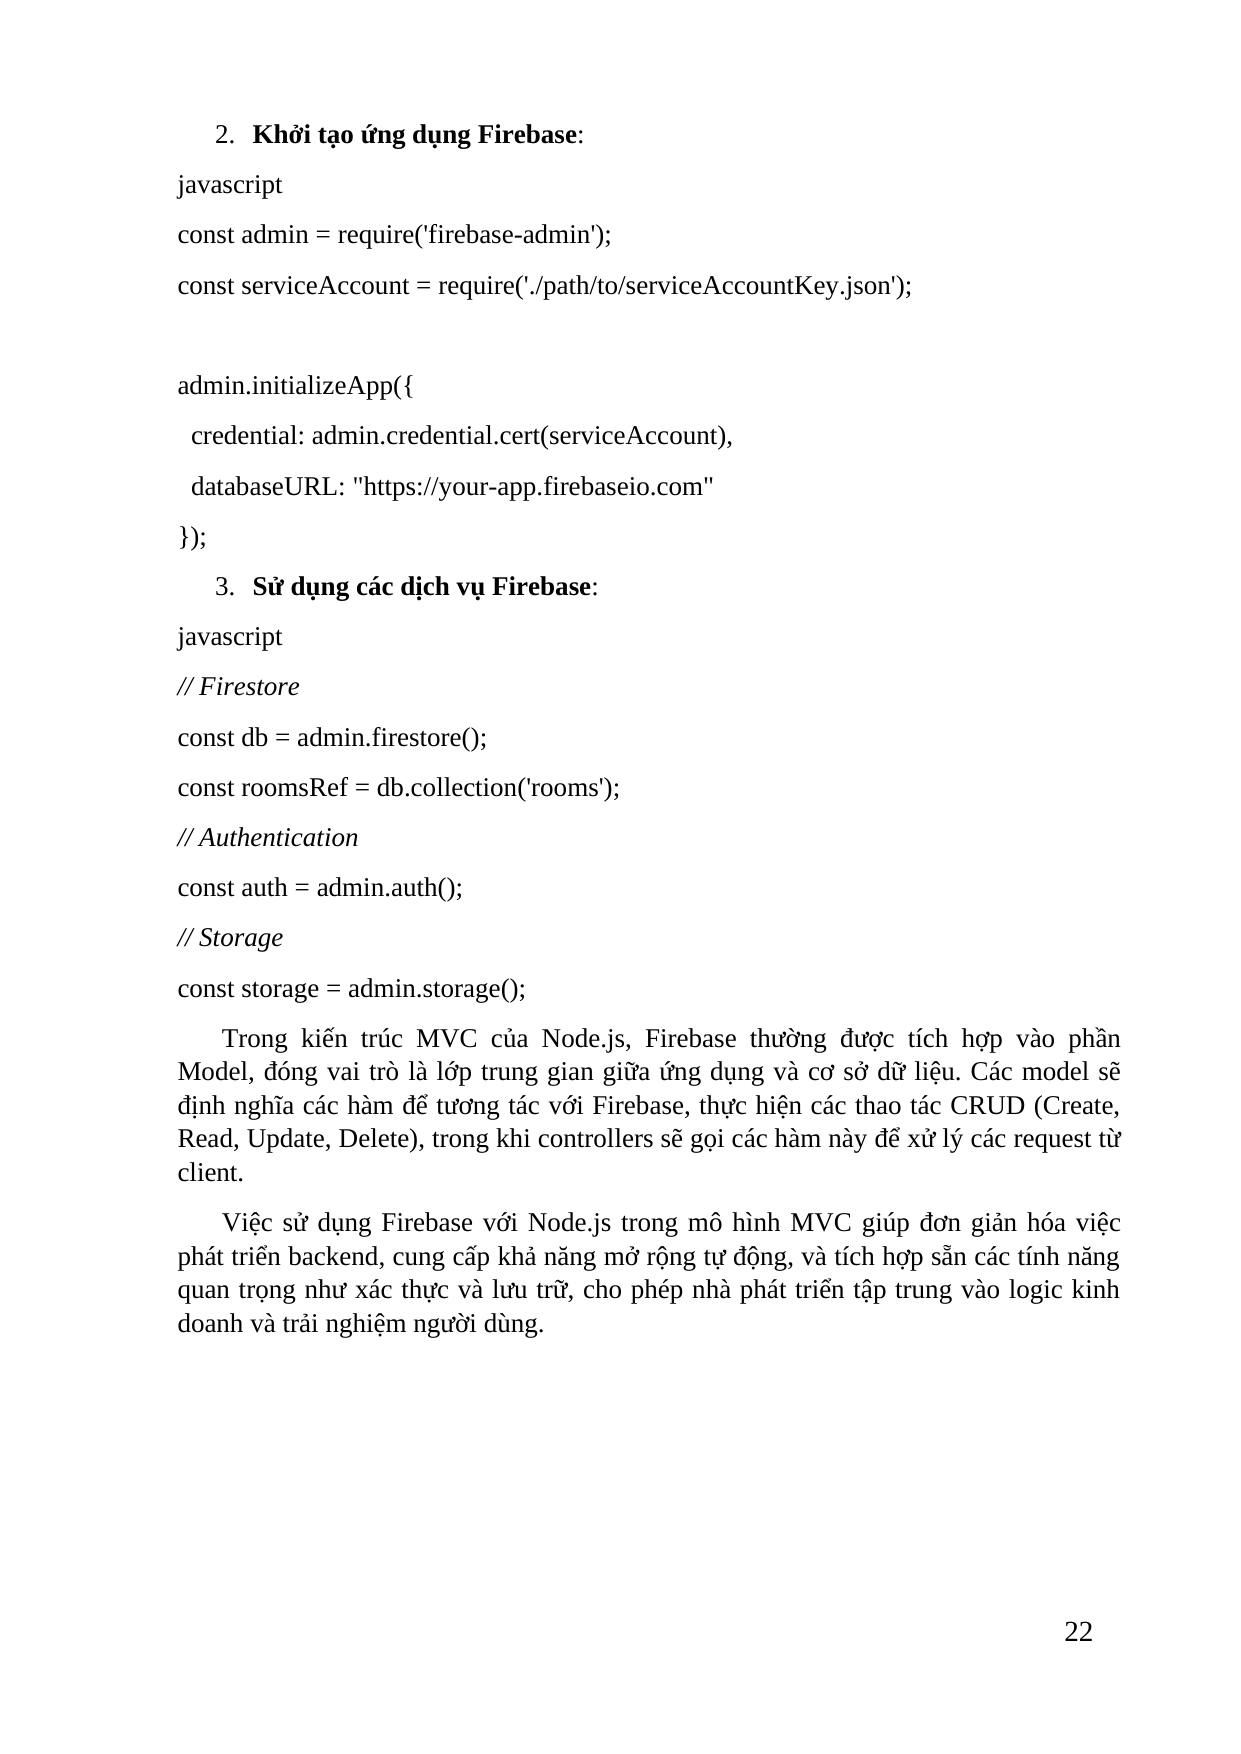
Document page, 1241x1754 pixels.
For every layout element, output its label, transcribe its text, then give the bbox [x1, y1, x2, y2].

list Khởi tạo ứng dụng Firebase: [215, 118, 1122, 149]
text const db = admin.firestore(); [177, 721, 1122, 752]
text Việc sử dụng Firebase với Node.js trong mô hình MVC giúp đơn giản hóa việc phát triển backend, cung cấp khả năng mở rộng tự động, và tích hợp sẵn các tính năng quan trọng như xác thực và lưu trữ, cho phép nhà phát triển tập trung vào logic kinh doanh và trải nghiệm người dùng. [177, 1206, 1122, 1338]
text javascript [177, 168, 1122, 199]
text const roomsRef = db.collection('rooms'); [177, 771, 1122, 802]
text const serviceAccount = require('./path/to/serviceAccountKey.json'); [177, 269, 1122, 300]
text admin.initializeApp({ [177, 369, 1122, 400]
text // Storage [177, 921, 1122, 953]
text databaseURL: "https://your-app.firebaseio.com" [177, 469, 1122, 501]
text Trong kiến trúc MVC của Node.js, Firebase thường được tích hợp vào phần Model, đóng vai trò là lớp trung gian giữa ứng dụng và cơ sở dữ liệu. Các model sẽ định nghĩa các hàm để tương tác với Firebase, thực hiện các thao tác CRUD (Create, Read, Update, Delete), trong khi controllers sẽ gọi các hàm này để xử lý các request từ client. [177, 1022, 1122, 1187]
text const admin = require('firebase-admin'); [177, 218, 1122, 250]
text // Firestore [177, 670, 1122, 702]
text }); [177, 520, 1122, 551]
text const storage = admin.storage(); [177, 972, 1122, 1003]
text const auth = admin.auth(); [177, 871, 1122, 902]
list Sử dụng các dịch vụ Firebase: [215, 570, 1122, 601]
text credential: admin.credential.cert(serviceAccount), [177, 419, 1122, 451]
text // Authentication [177, 821, 1122, 852]
text javascript [177, 620, 1122, 651]
